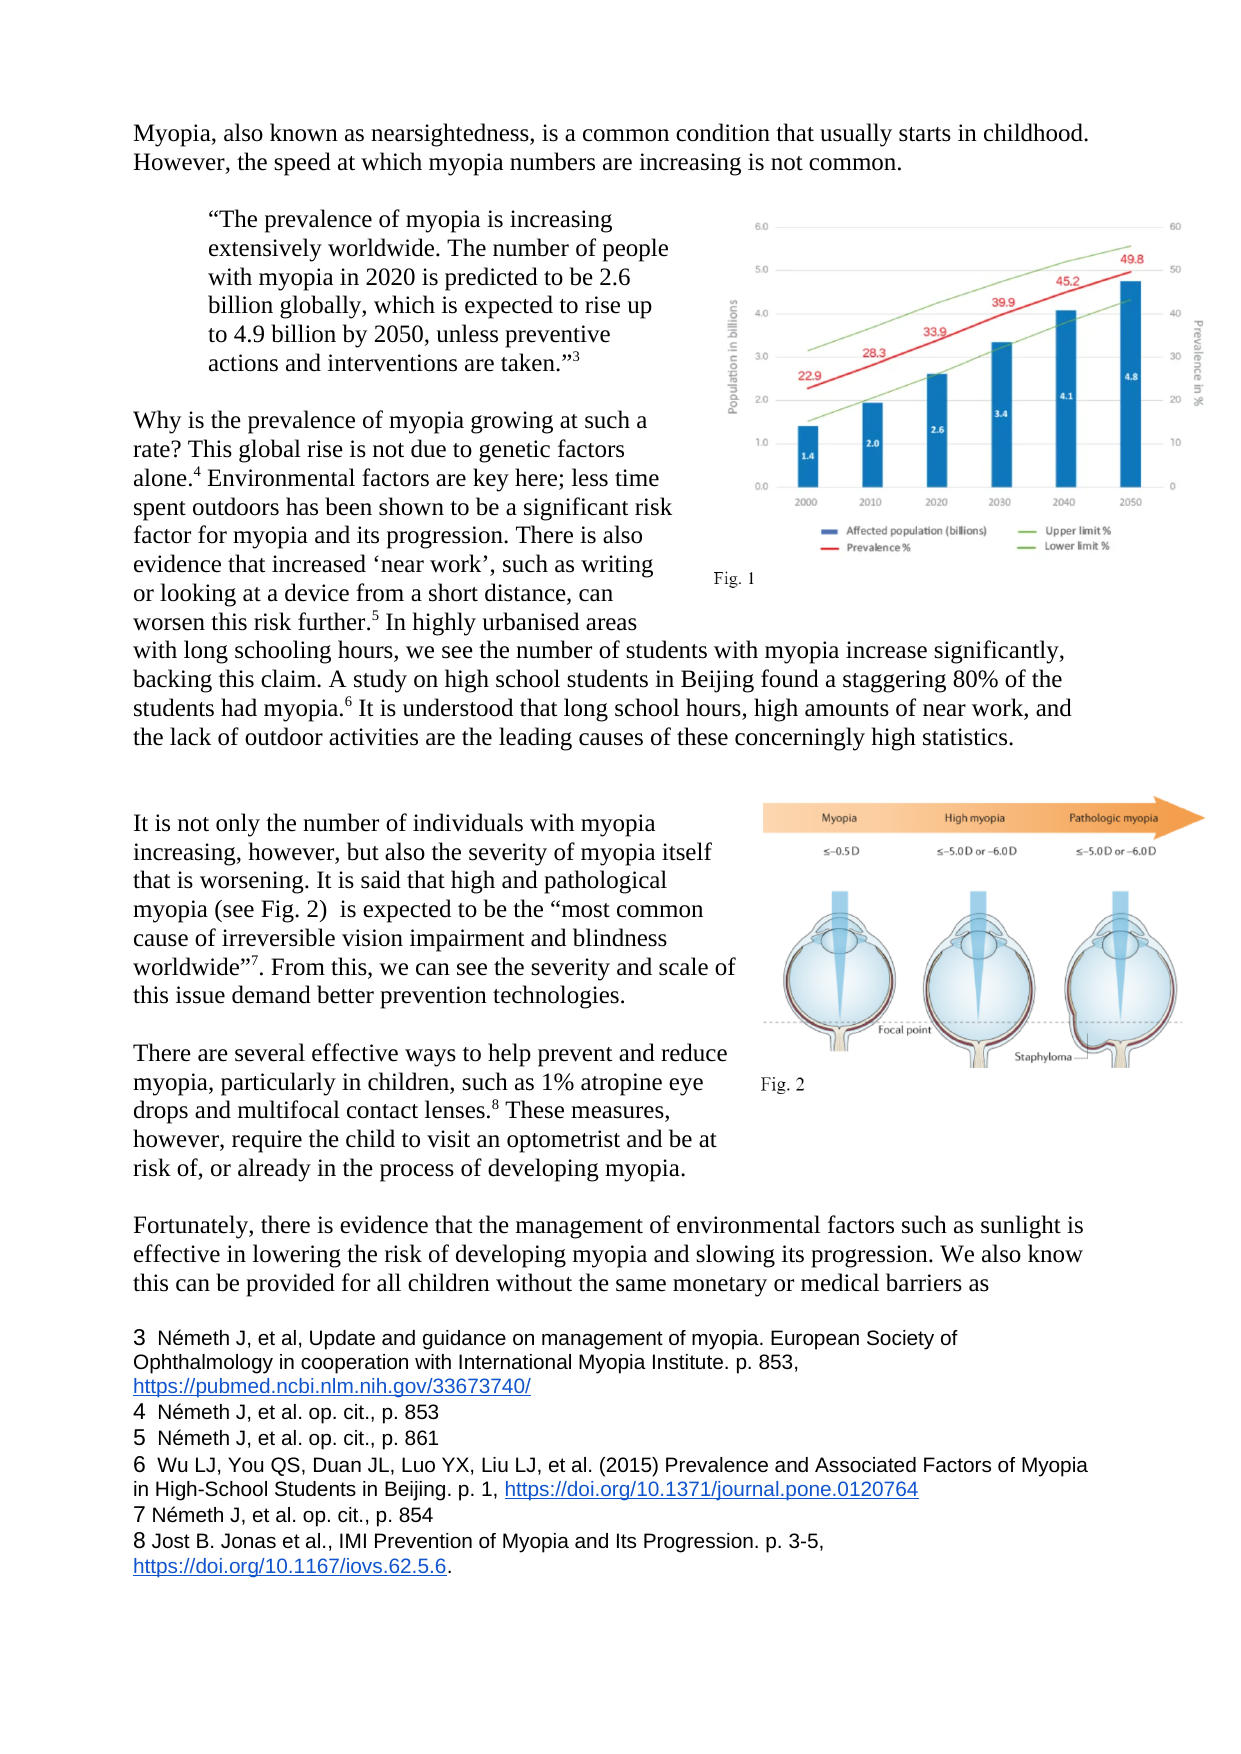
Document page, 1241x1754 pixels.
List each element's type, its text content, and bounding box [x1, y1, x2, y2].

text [133, 1211, 1090, 1297]
text Why is the prevalence of myopia growing at such a rate? This global rise is not due to genetic factors alone. Environmental factors are key here; less time spent outdoors has been shown to be a significant risk factor for myopia and its progression. There is also evidence that increased ‘near work’, such as writing or looking at a device from a short distance, can worsen this risk further. In highly urbanised areas with long schooling hours, we see the number of students with myopia increase significantly, backing this claim. A study on high school students in Beijing found a staggering 80% of the students had myopia. It is understood that long school hours, high amounts of near work, and the lack of outdoor activities are the leading causes of these concerningly high statistics. [133, 406, 1090, 751]
text Myopia, also known as nearsightedness, is a common condition that usually starts in childhood. However, the speed at which myopia numbers are increasing is not common. [133, 118, 1090, 176]
text There are several effective ways to help prevent and reduce myopia, particularly in children, such as 1% atropine eye drops and multifocal contact lenses. These measures, however, require the child to visit an optometrist and be at risk of, or already in the process of developing myopia. [133, 1038, 1090, 1182]
text It is not only the number of individuals with myopia increasing, however, but also the severity of myopia itself that is worsening. It is said that high and pathological myopia (see Fig. 2) is expected to be the “most common cause of irreversible vision impairment and blindness worldwide”. From this, we can see the severity and scale of this issue demand better prevention technologies. [133, 808, 756, 1009]
picture [695, 205, 1225, 596]
picture [756, 793, 1214, 1106]
text “The prevalence of myopia is increasing extensively worldwide. The number of people with myopia in 2020 is predicted to be 2.6 billion globally, which is expected to rise up to 4.9 billion by 2050, unless preventive actions and interventions are taken.” [208, 204, 1090, 377]
